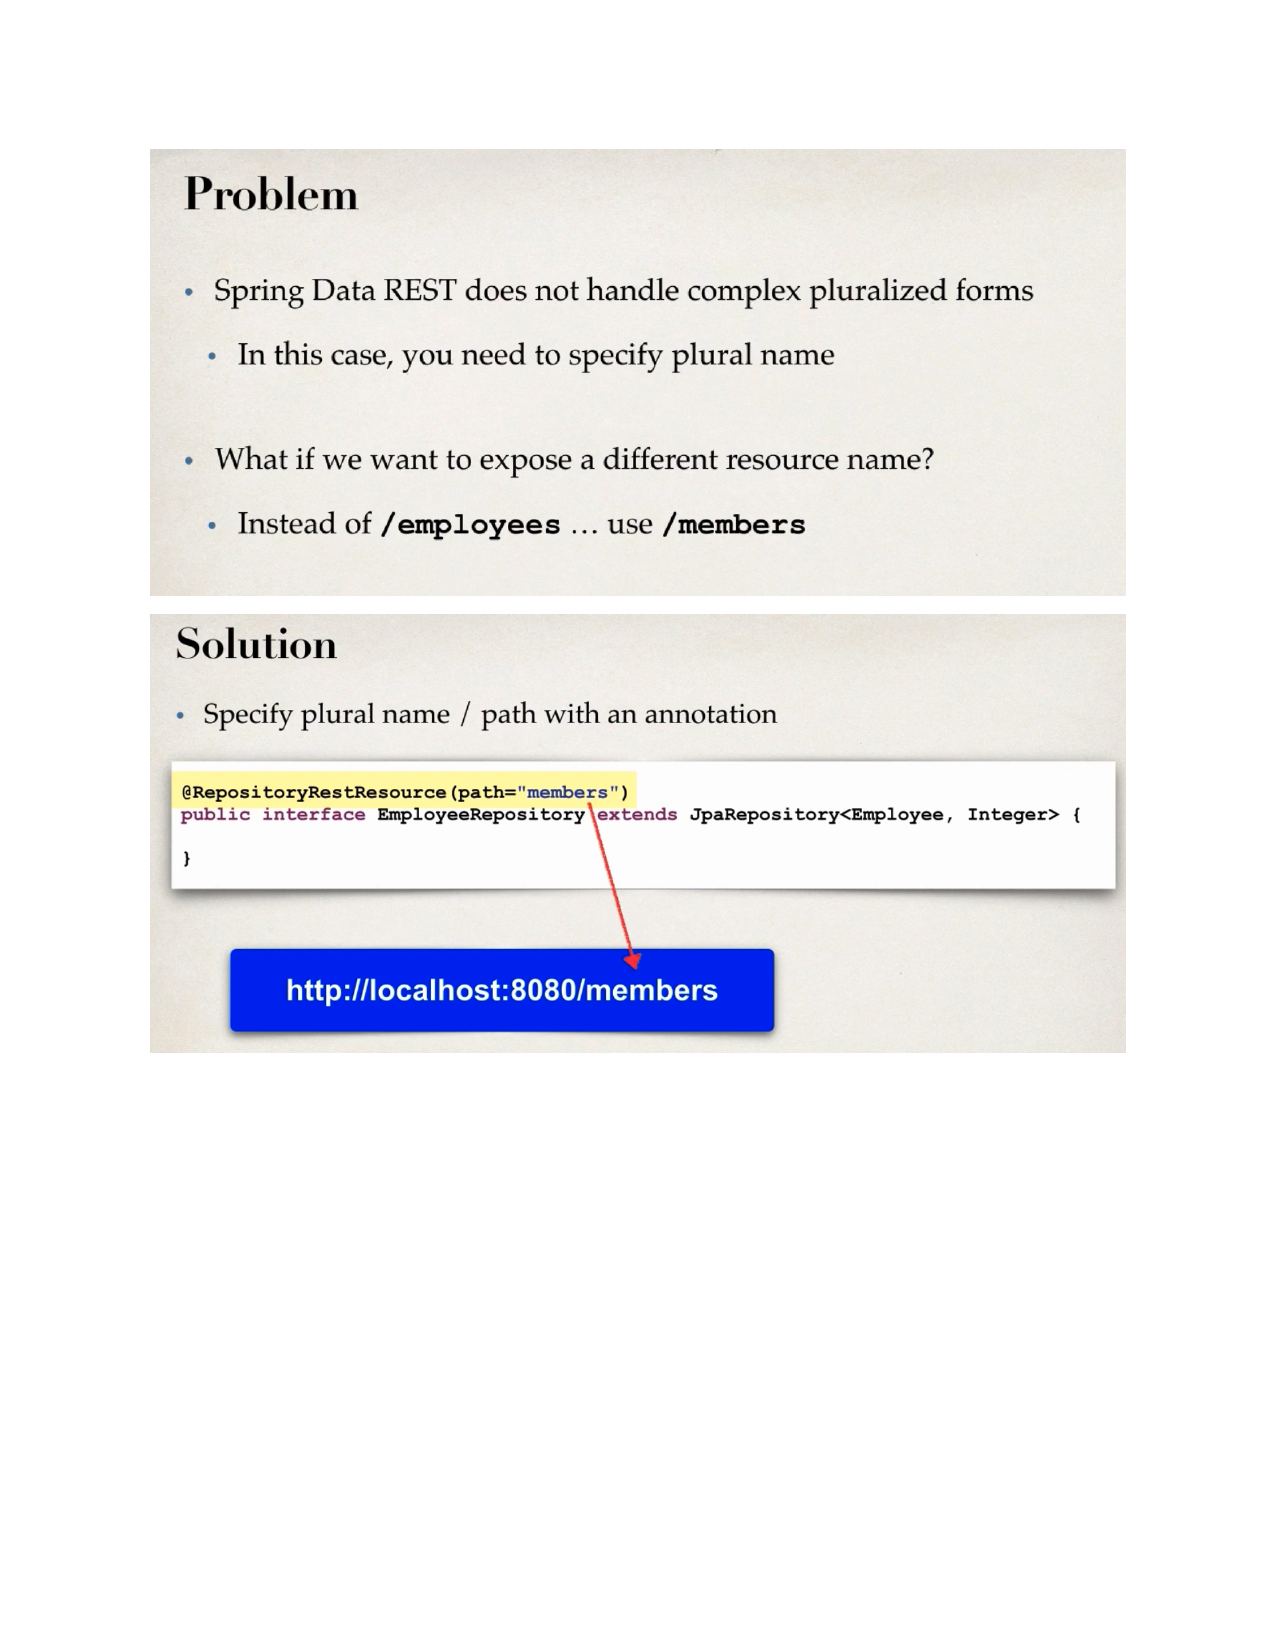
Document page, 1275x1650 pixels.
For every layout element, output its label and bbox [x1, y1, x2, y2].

picture [150, 149, 1126, 596]
picture [150, 614, 1126, 1053]
